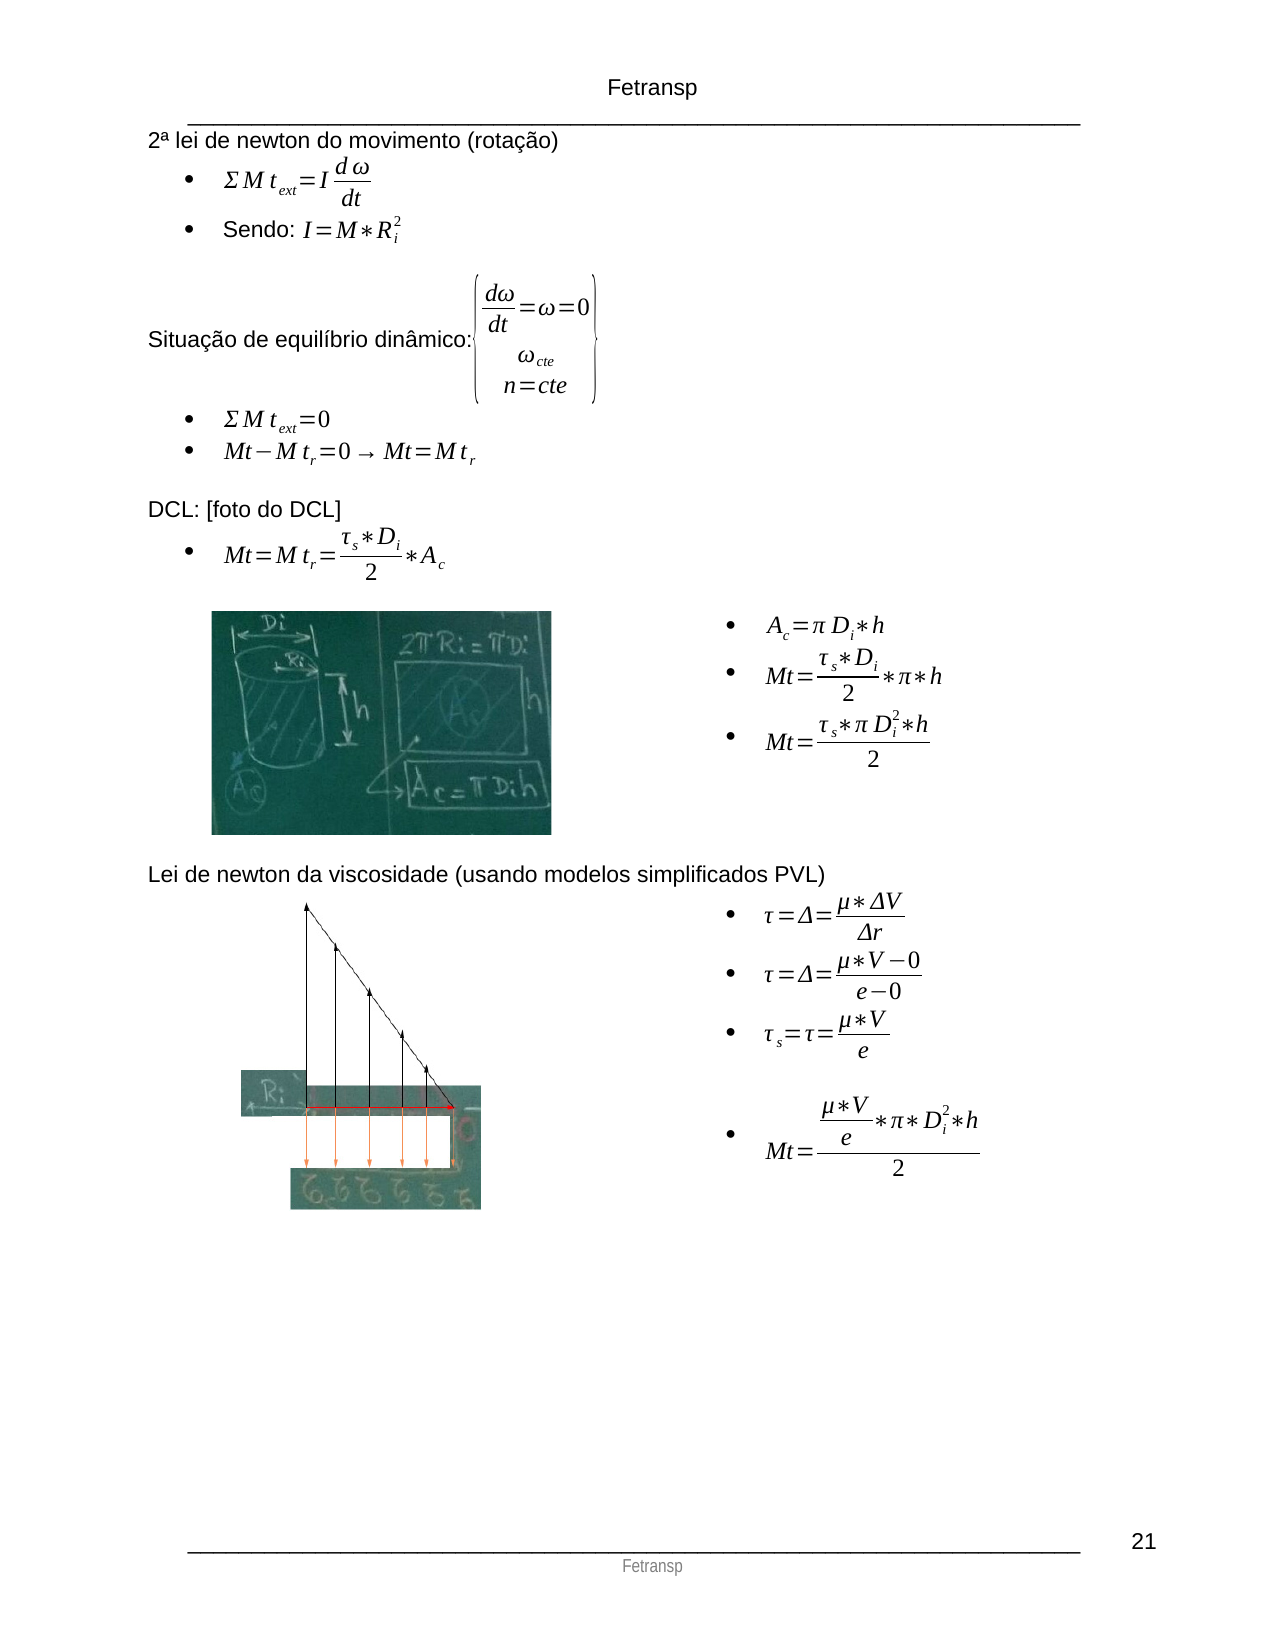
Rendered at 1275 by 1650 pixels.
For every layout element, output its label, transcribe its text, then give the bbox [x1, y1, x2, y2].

text 2ª lei de newton do movimento (rotação) [148, 127, 1157, 153]
picture [241, 887, 523, 1240]
text Situação de equilíbrio dinâmico: [148, 273, 1157, 406]
text Lei de newton da viscosidade (usando modelos simplificados PVL) [148, 861, 1157, 888]
text DCL: [foto do DCL] [148, 496, 1157, 523]
picture [211, 611, 552, 835]
list Sendo: [185, 212, 1157, 247]
